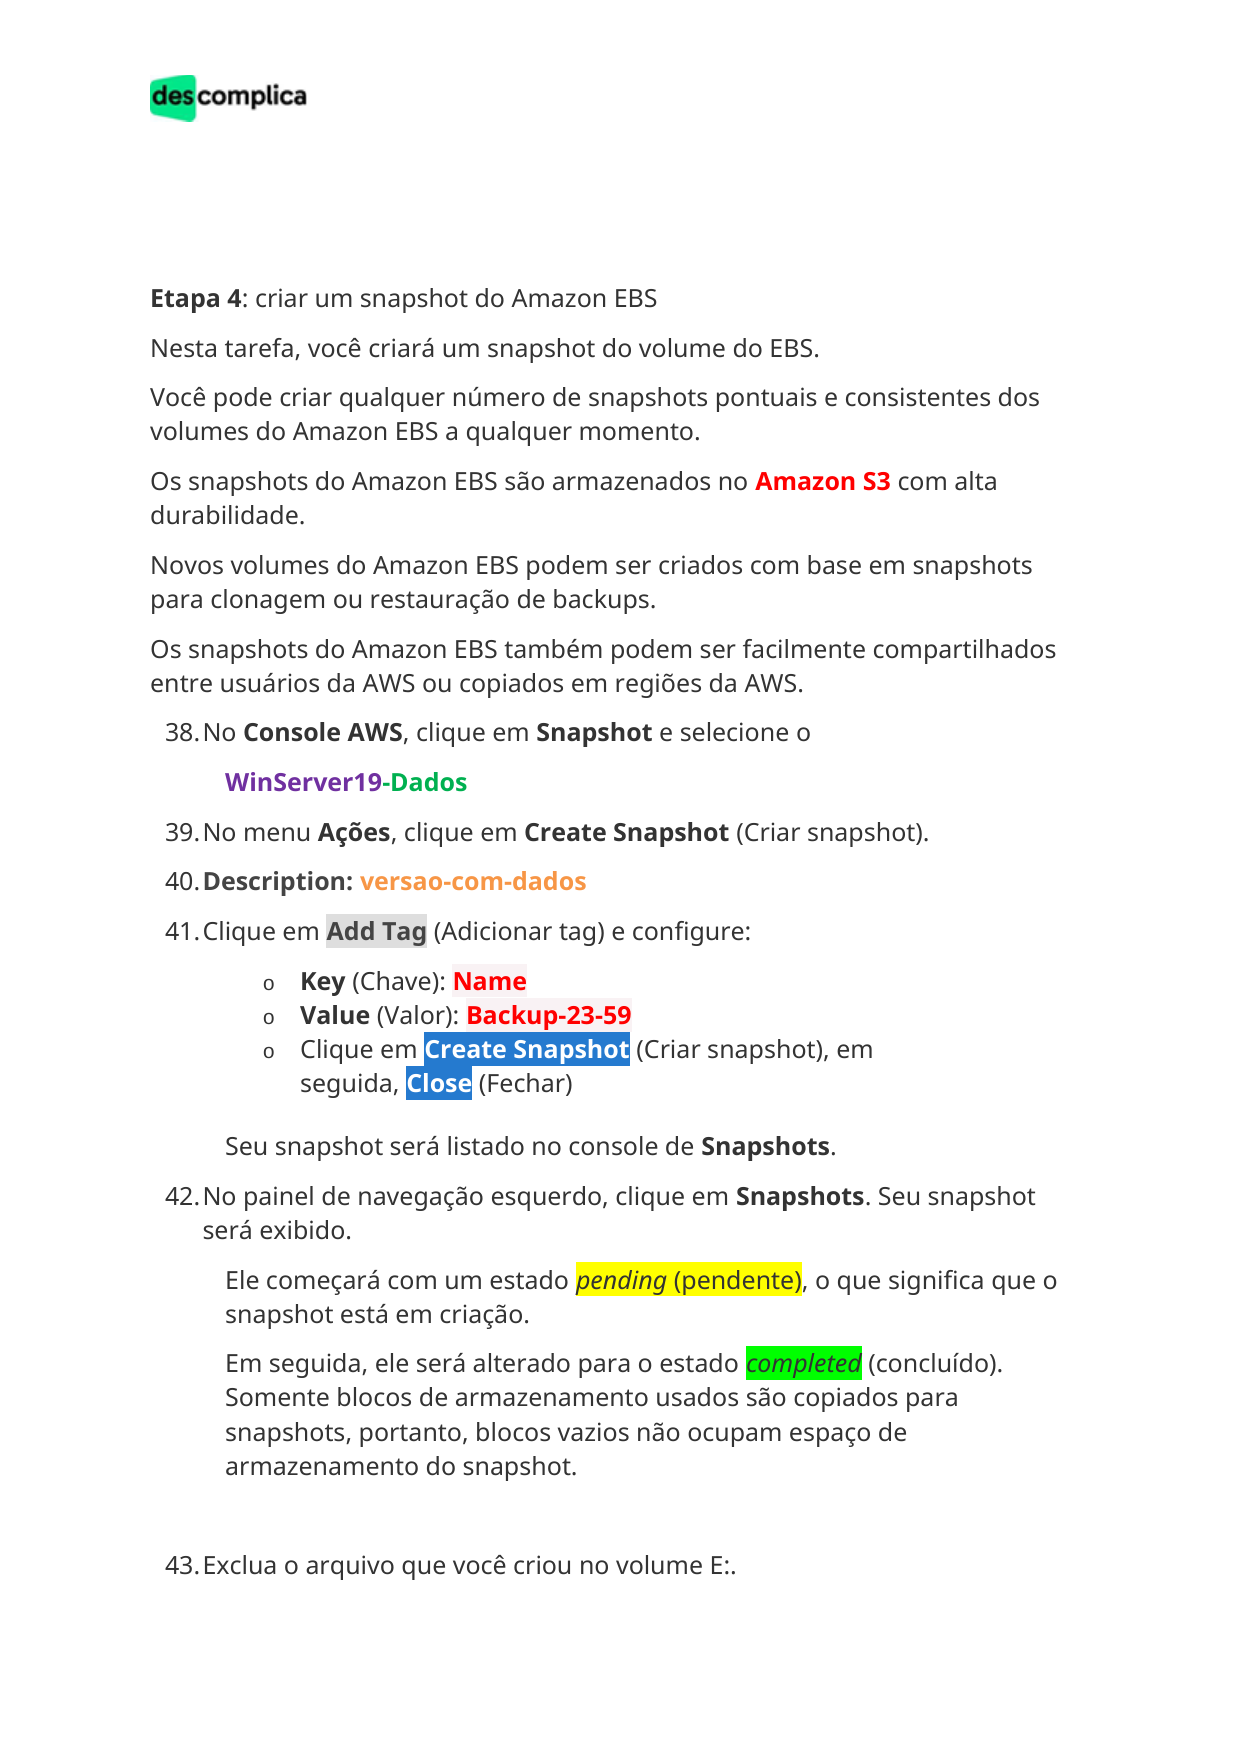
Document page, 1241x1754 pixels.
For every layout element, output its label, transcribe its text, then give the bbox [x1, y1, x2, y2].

list Clique em Create Snapshot (Criar snapshot), em seguida, Close (Fechar) [472, 1032, 1090, 1100]
text Você pode criar qualquer número de snapshots pontuais e consistentes dos volumes do Amazon EBS a qualquer momento. [150, 380, 1090, 448]
text WinServer19-Dados [225, 765, 1090, 799]
list No painel de navegação esquerdo, clique em Snapshots. Seu snapshot será exibido. [165, 1178, 1090, 1247]
picture [150, 75, 307, 122]
text Os snapshots do Amazon EBS são armazenados no Amazon S3 com alta durabilidade. [150, 464, 1090, 532]
text Nesta tarefa, você criará um snapshot do volume do EBS. [150, 330, 1090, 364]
text Seu snapshot será listado no console de Snapshots. [225, 1129, 1090, 1163]
list No menu Ações, clique em Create Snapshot (Criar snapshot). [165, 814, 1090, 848]
list No Console AWS, clique em Snapshot e selecione o [165, 715, 1090, 749]
list Key (Chave): Name [262, 963, 1090, 997]
list Value (Valor): Backup-23-59 [262, 997, 1090, 1032]
text Em seguida, ele será alterado para o estado completed (concluído). Somente blocos de armazenamento usados são copiados para snapshots, portanto, blocos vazios não ocupam espaço de armazenamento do snapshot. [225, 1346, 1090, 1482]
text Novos volumes do Amazon EBS podem ser criados com base em snapshots para clonagem ou restauração de backups. [150, 547, 1090, 616]
list Clique em Add Tag (Adicionar tag) e configure: [165, 914, 326, 948]
text Ele começará com um estado pending (pendente), o que significa que o snapshot está em criação. [225, 1262, 1090, 1330]
list Description: versao-com-dados [360, 864, 1090, 898]
list Clique em Create Snapshot (Criar snapshot), em seguida, Close (Fechar) [262, 1032, 424, 1100]
text Etapa 4: criar um snapshot do Amazon EBS [150, 281, 1090, 315]
list Clique em Add Tag (Adicionar tag) e configure: [427, 914, 1090, 948]
list Exclua o arquivo que você criou no volume E:. [165, 1548, 1090, 1582]
text Os snapshots do Amazon EBS também podem ser facilmente compartilhados entre usuários da AWS ou copiados em regiões da AWS. [150, 631, 1090, 699]
